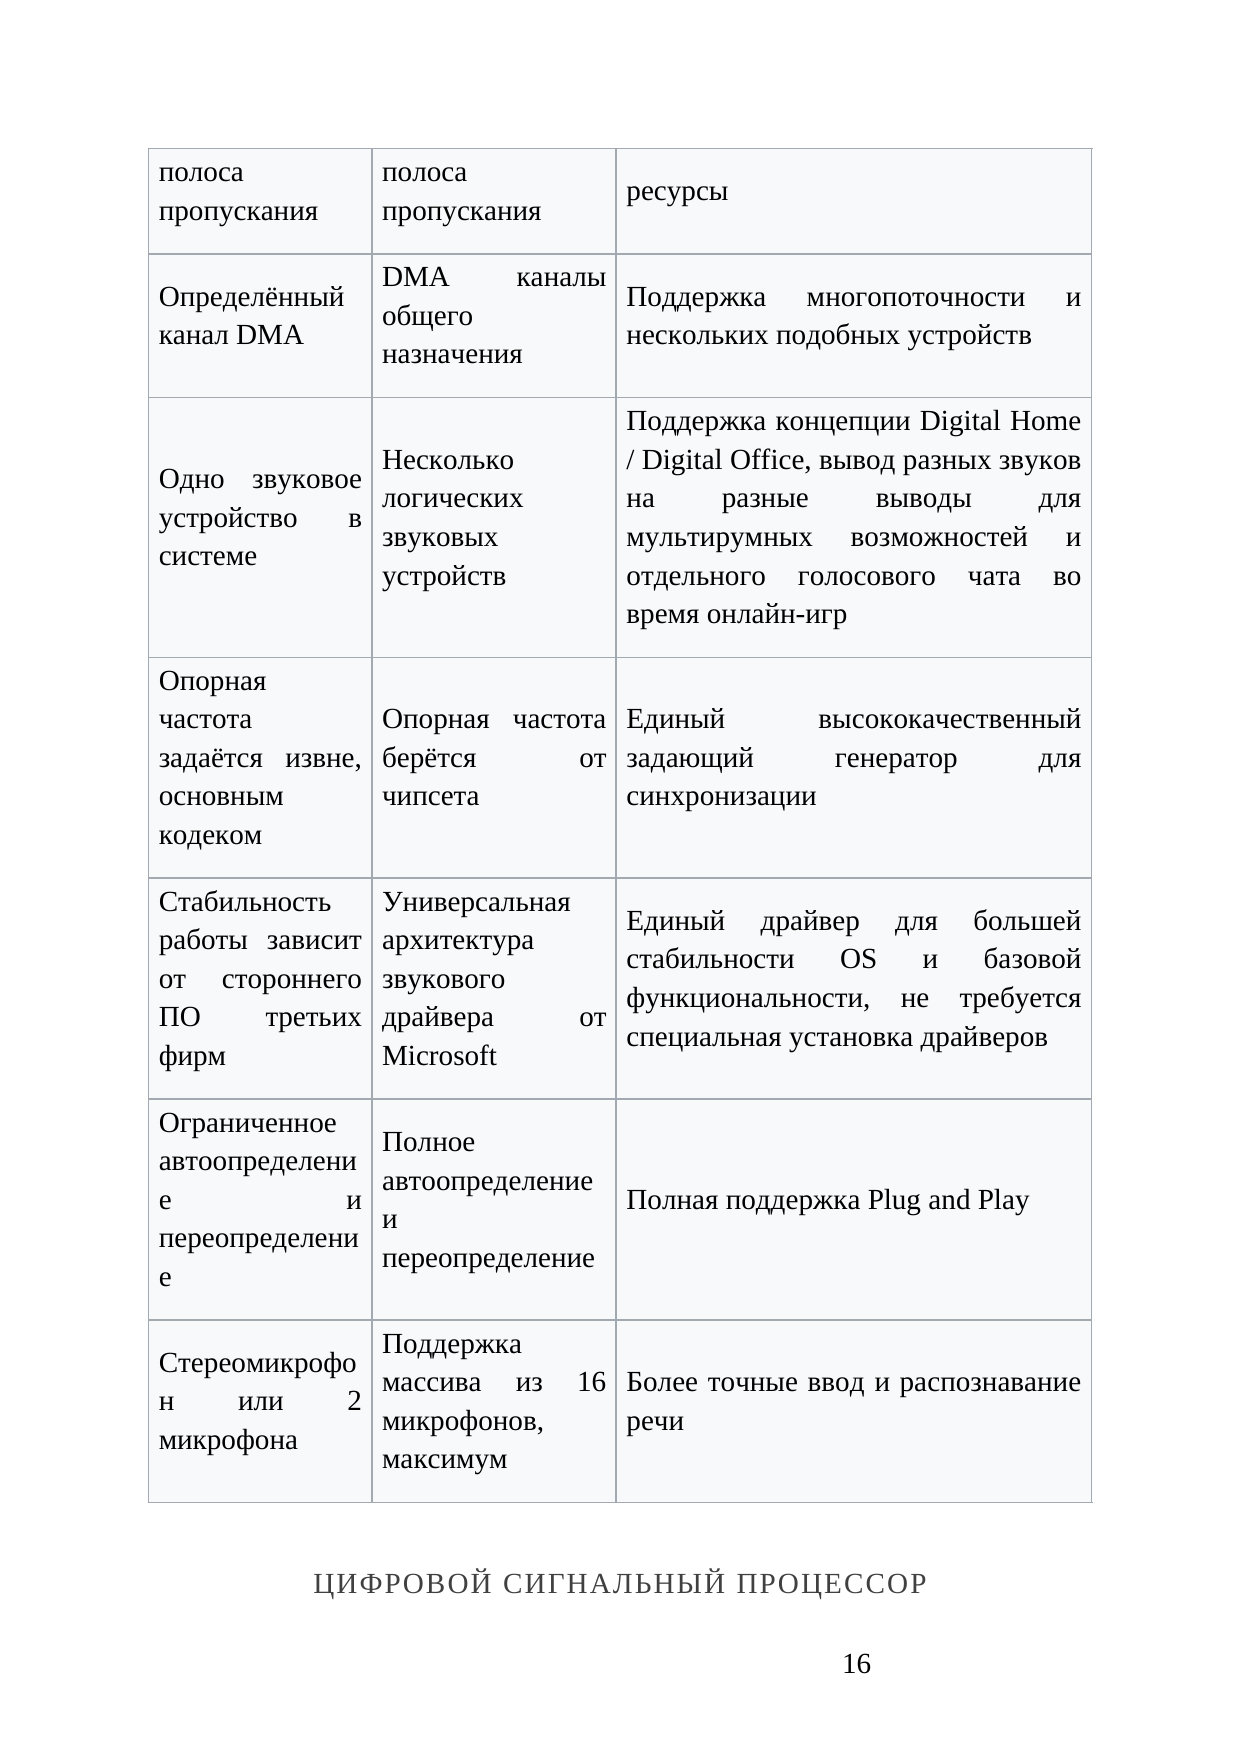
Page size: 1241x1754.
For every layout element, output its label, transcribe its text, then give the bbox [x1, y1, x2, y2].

table_cell Стереомикрофон или 2 микрофона [149, 1321, 371, 1502]
table_cell Поддержка массива из 16 микрофонов, максимум [373, 1321, 615, 1502]
table_cell Одно звуковое устройство в системе [149, 398, 371, 656]
table_cell Опорная частота берётся от чипсета [373, 658, 615, 877]
table_cell Определённый канал DMA [149, 255, 371, 397]
table_cell Полное автоопределение и переопределение [373, 1100, 615, 1319]
subtitle Цифровой сигнальный процессор [148, 1567, 1092, 1600]
table_cell Ограниченное автоопределение и переопределение [149, 1100, 371, 1319]
table_cell Единый драйвер для большей стабильности OS и базовой функциональности, не требуется специальная установка драйверов [617, 879, 1091, 1098]
table_cell Более точные ввод и распознавание речи [617, 1321, 1091, 1502]
table_cell Поддержка многопоточности и нескольких подобных устройств [617, 255, 1091, 397]
table_cell Поддержка концепции Digital Home / Digital Office, вывод разных звуков на разные выводы для мультирумных возможностей и отдельного голосового чата во время онлайн-игр [617, 398, 1091, 656]
table_cell Стабильность работы зависит от стороннего ПО третьих фирм [149, 879, 371, 1098]
table_cell Универсальная архитектура звукового драйвера от Microsoft [373, 879, 615, 1098]
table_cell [149, 149, 371, 253]
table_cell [617, 149, 1091, 253]
table_cell Опорная частота задаётся извне, основным кодеком [149, 658, 371, 877]
table_cell Несколько логических звуковых устройств [373, 398, 615, 656]
table_cell Полная поддержка Plug and Play [617, 1100, 1091, 1319]
table_cell DMA каналы общего назначения [373, 255, 615, 397]
table_cell Единый высококачественный задающий генератор для синхронизации [617, 658, 1091, 877]
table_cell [373, 149, 615, 253]
